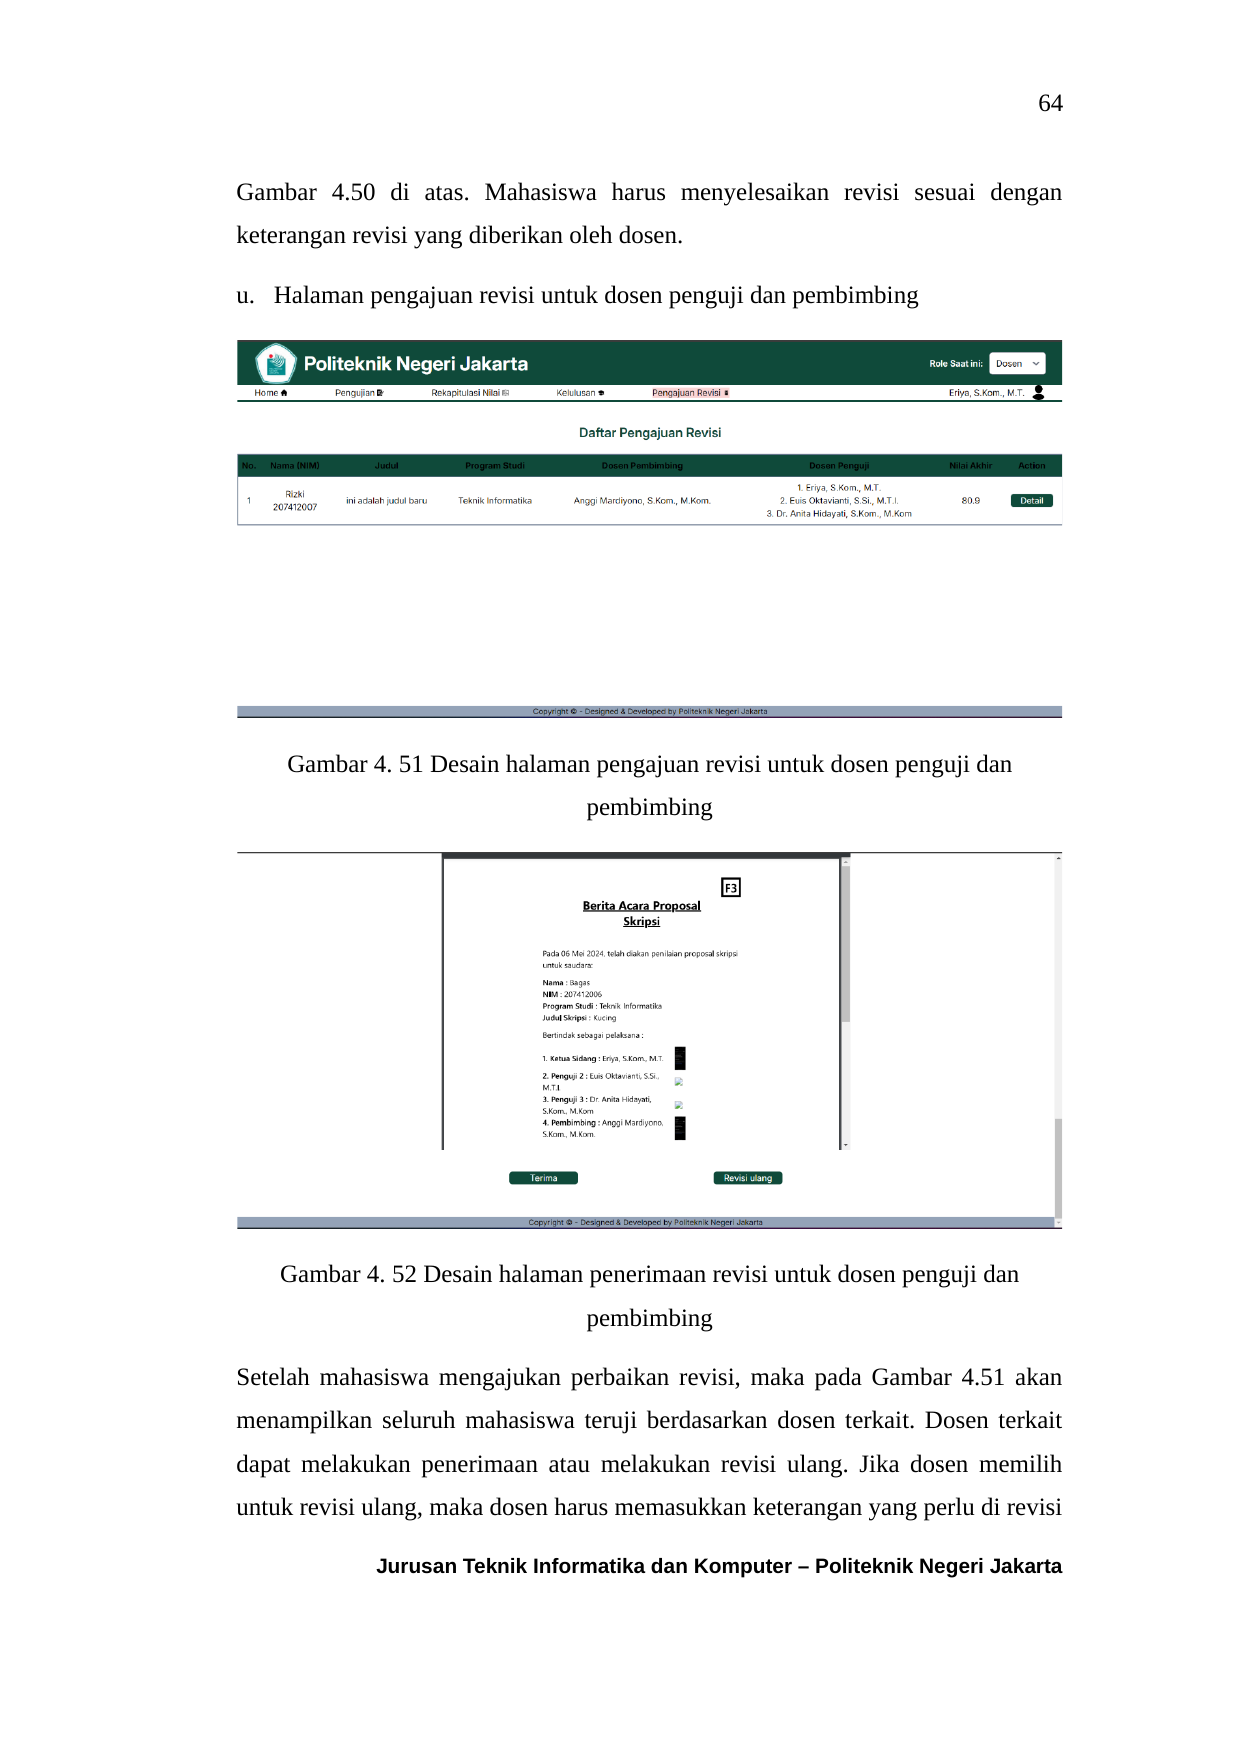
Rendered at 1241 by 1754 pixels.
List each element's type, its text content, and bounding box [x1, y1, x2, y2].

list Halaman pengajuan revisi untuk dosen penguji dan pembimbing [236, 280, 1063, 309]
picture [237, 340, 1063, 718]
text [236, 1362, 1063, 1521]
text Gambar 4. 52 Desain halaman penerimaan revisi untuk dosen penguji dan pembimbing [236, 1259, 1063, 1331]
picture [237, 852, 1063, 1229]
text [236, 177, 1063, 249]
text Gambar 4. 51 Desain halaman pengajuan revisi untuk dosen penguji dan pembimbing [236, 749, 1063, 821]
